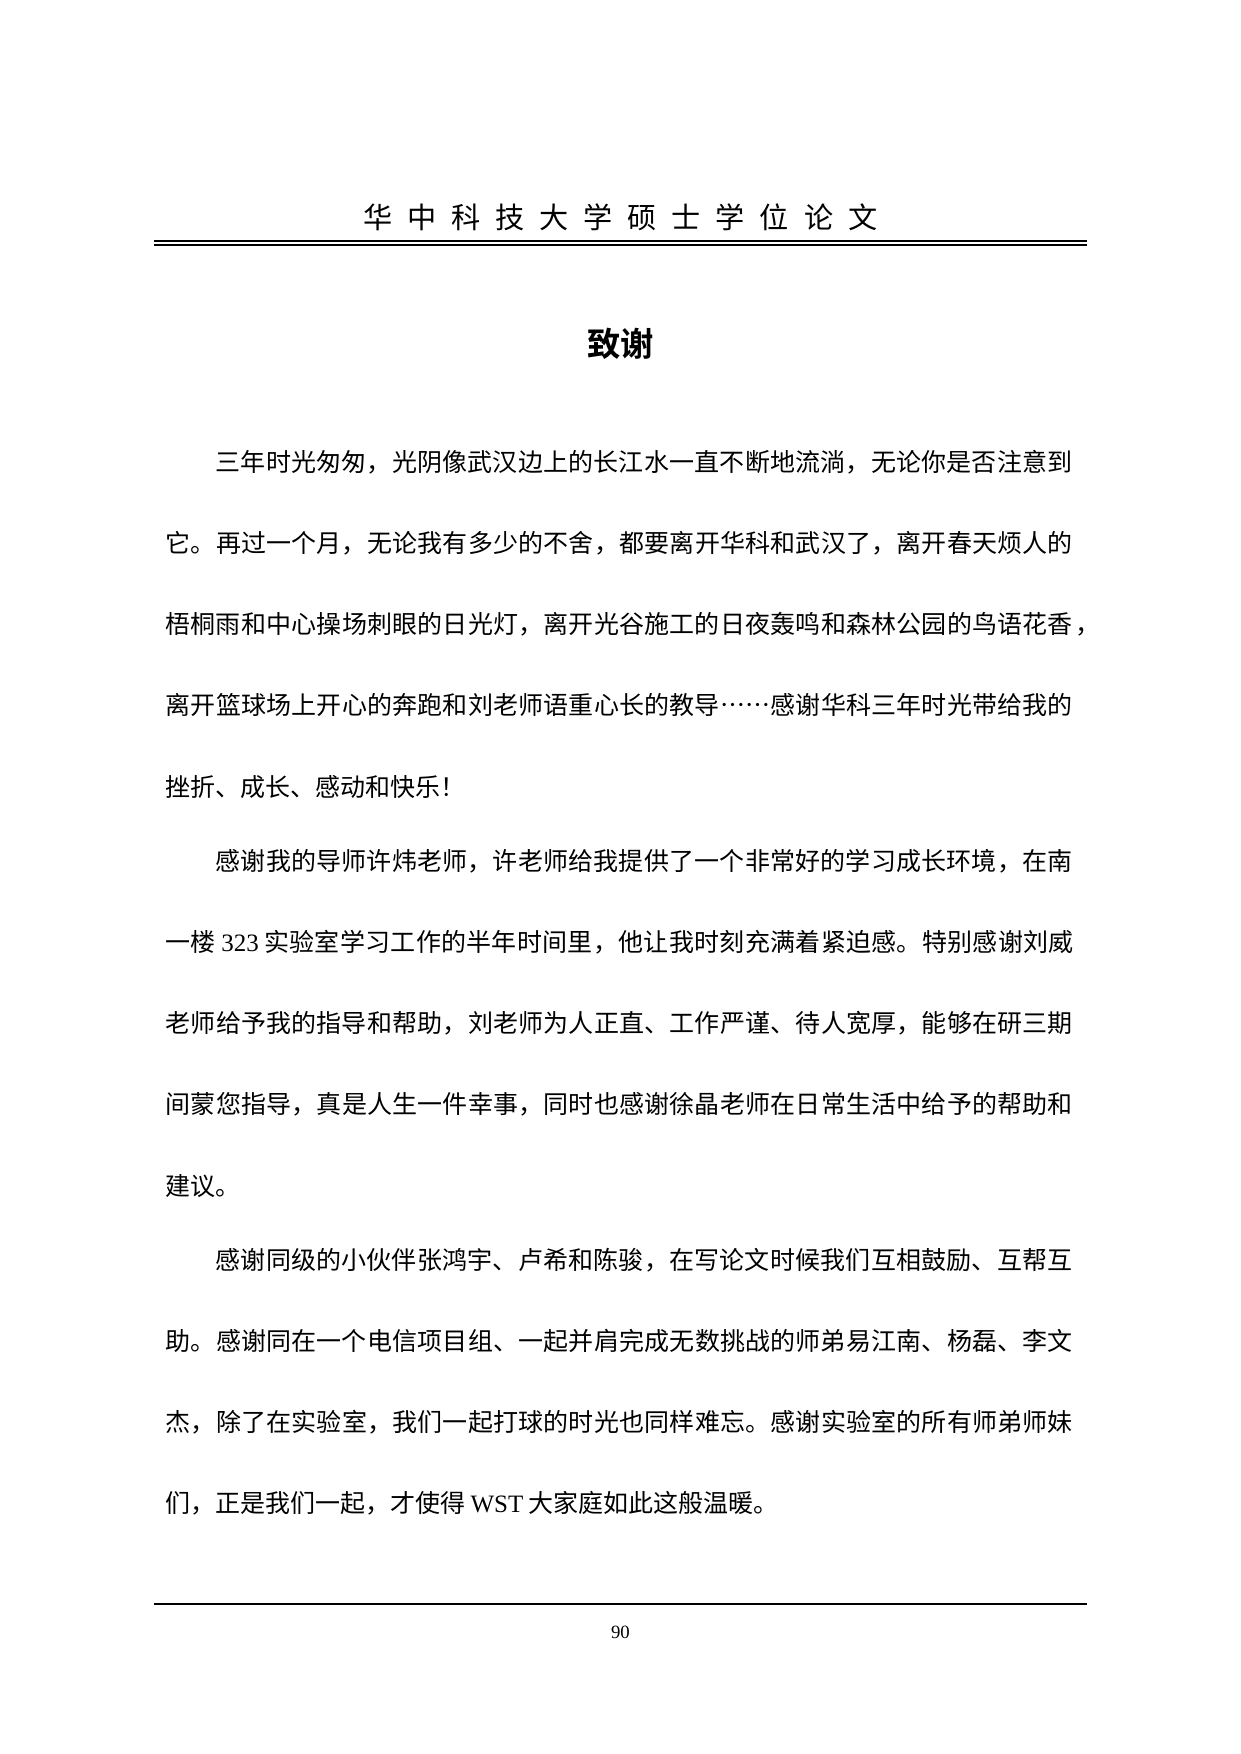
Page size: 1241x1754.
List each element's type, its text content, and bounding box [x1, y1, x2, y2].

text 感谢同级的小伙伴张鸿宇、卢希和陈骏，在写论文时候我们互相鼓励、互帮互助。感谢同在一个电信项目组、一起并肩完成无数挑战的师弟易江南、杨磊、李文杰，除了在实验室，我们一起打球的时光也同样难忘。感谢实验室的所有师弟师妹们，正是我们一起，才使得WST大家庭如此这般温暖。 [165, 1226, 1075, 1534]
text 致谢 [165, 309, 1075, 374]
text 三年时光匆匆，光阴像武汉边上的长江水一直不断地流淌，无论你是否注意到它。再过一个月，无论我有多少的不舍，都要离开华科和武汉了，离开春天烦人的梧桐雨和中心操场刺眼的日光灯，离开光谷施工的日夜轰鸣和森林公园的鸟语花香，离开篮球场上开心的奔跑和刘老师语重心长的教导……感谢华科三年时光带给我的挫折、成长、感动和快乐！ [165, 428, 1075, 818]
text 感谢我的导师许炜老师，许老师给我提供了一个非常好的学习成长环境，在南一楼323实验室学习工作的半年时间里，他让我时刻充满着紧迫感。特别感谢刘威老师给予我的指导和帮助，刘老师为人正直、工作严谨、待人宽厚，能够在研三期间蒙您指导，真是人生一件幸事，同时也感谢徐晶老师在日常生活中给予的帮助和建议。 [165, 827, 1075, 1217]
